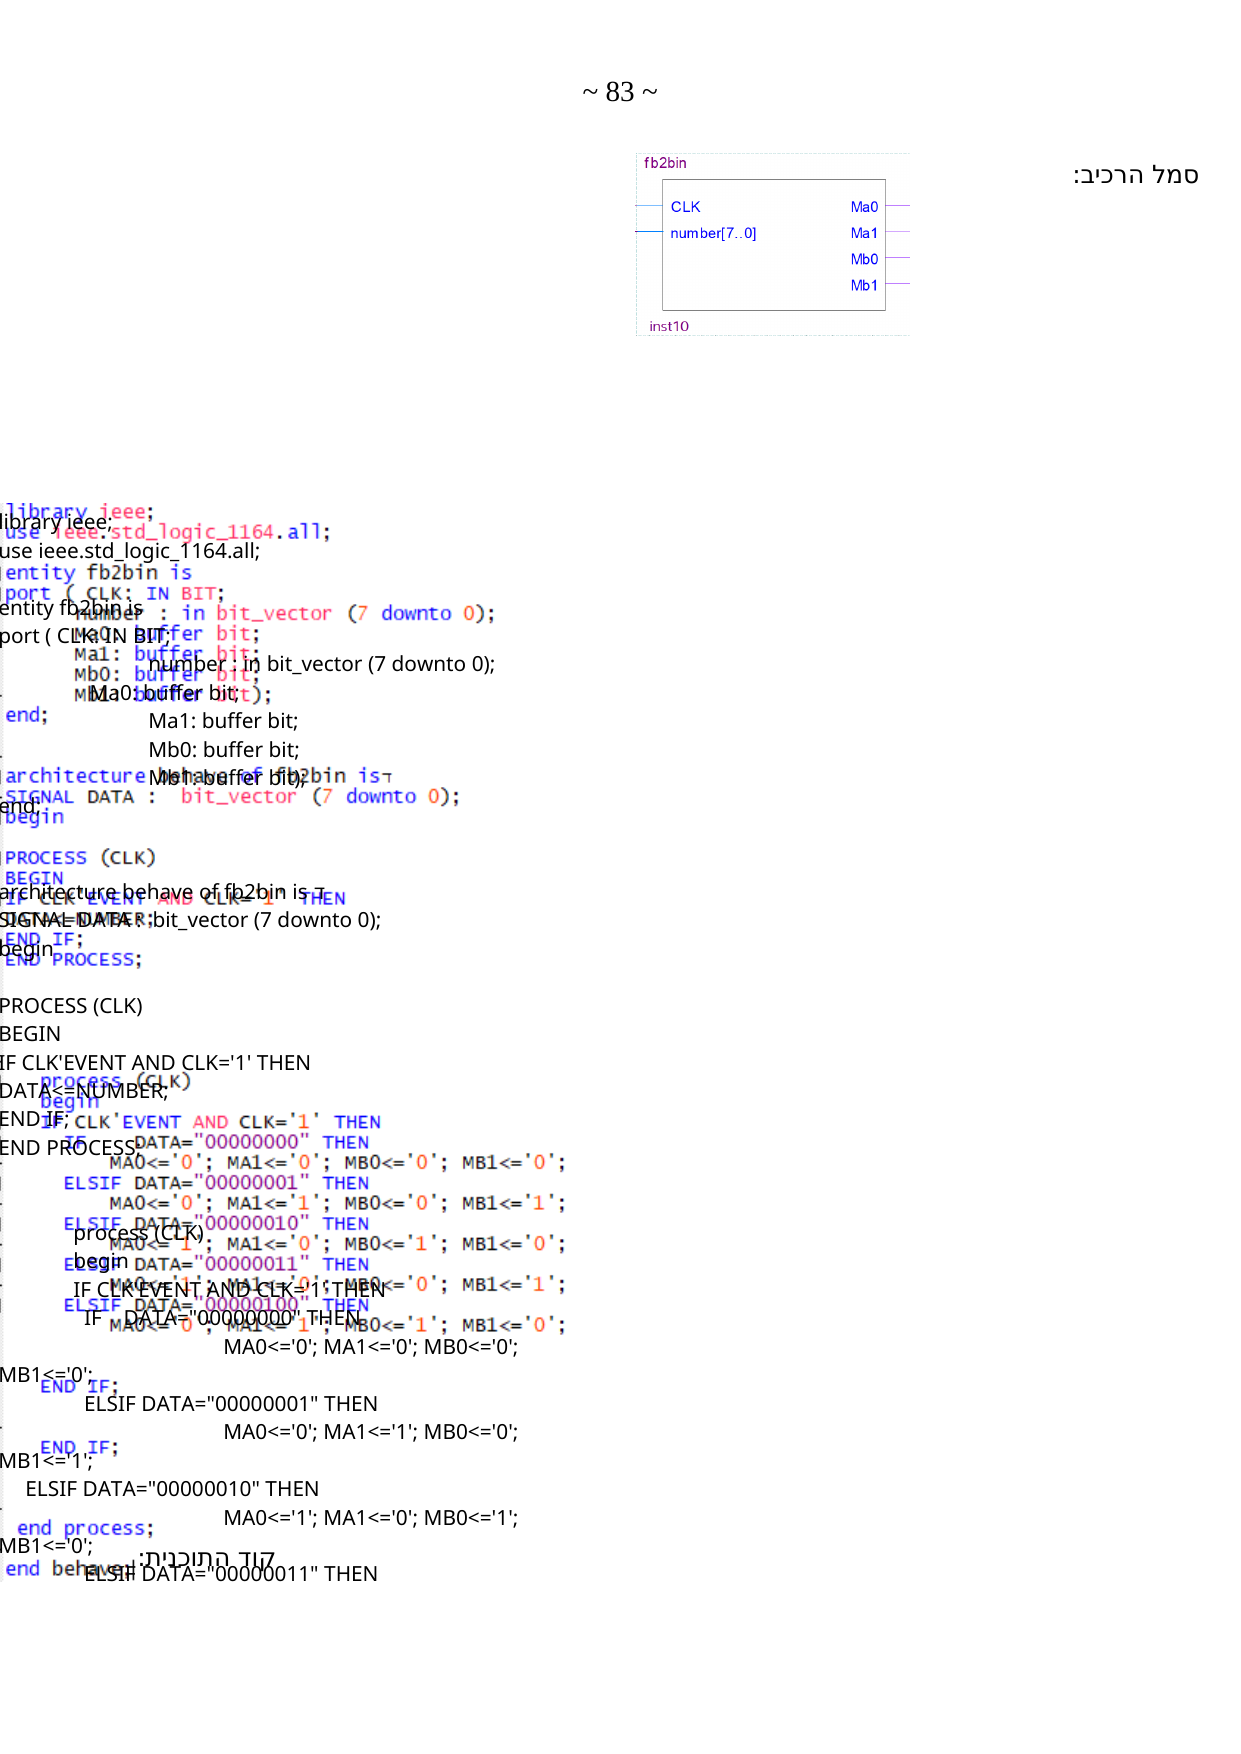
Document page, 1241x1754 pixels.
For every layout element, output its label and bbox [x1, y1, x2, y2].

picture [635, 151, 910, 336]
picture [0, 503, 587, 1582]
picture [2, 1085, 10, 1096]
